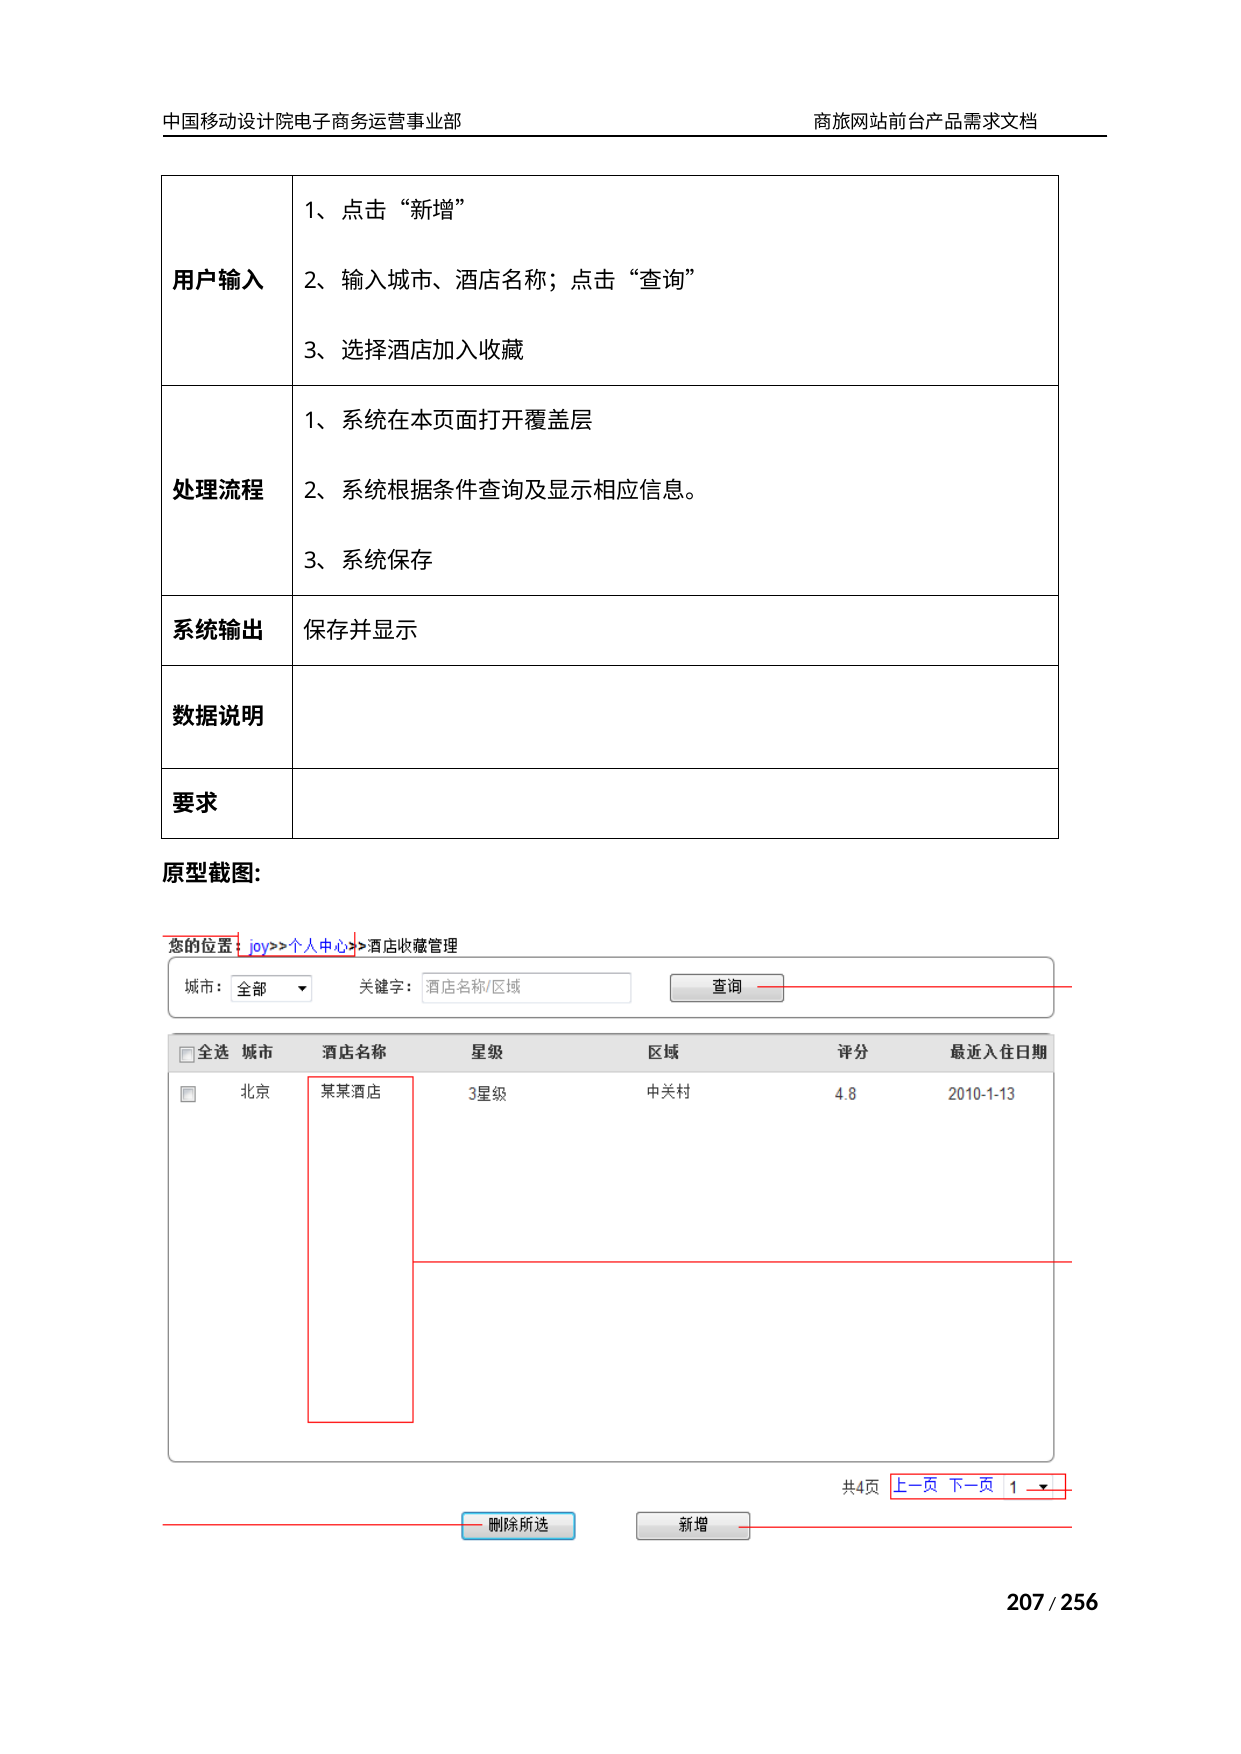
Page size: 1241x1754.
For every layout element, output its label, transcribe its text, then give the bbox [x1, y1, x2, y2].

picture [162, 932, 1072, 1544]
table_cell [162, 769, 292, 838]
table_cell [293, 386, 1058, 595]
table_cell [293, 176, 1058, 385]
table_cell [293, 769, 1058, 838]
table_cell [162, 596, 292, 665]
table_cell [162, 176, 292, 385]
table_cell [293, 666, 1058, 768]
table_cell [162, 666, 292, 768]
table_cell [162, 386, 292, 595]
text 原型截图: [162, 839, 1107, 904]
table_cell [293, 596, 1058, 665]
